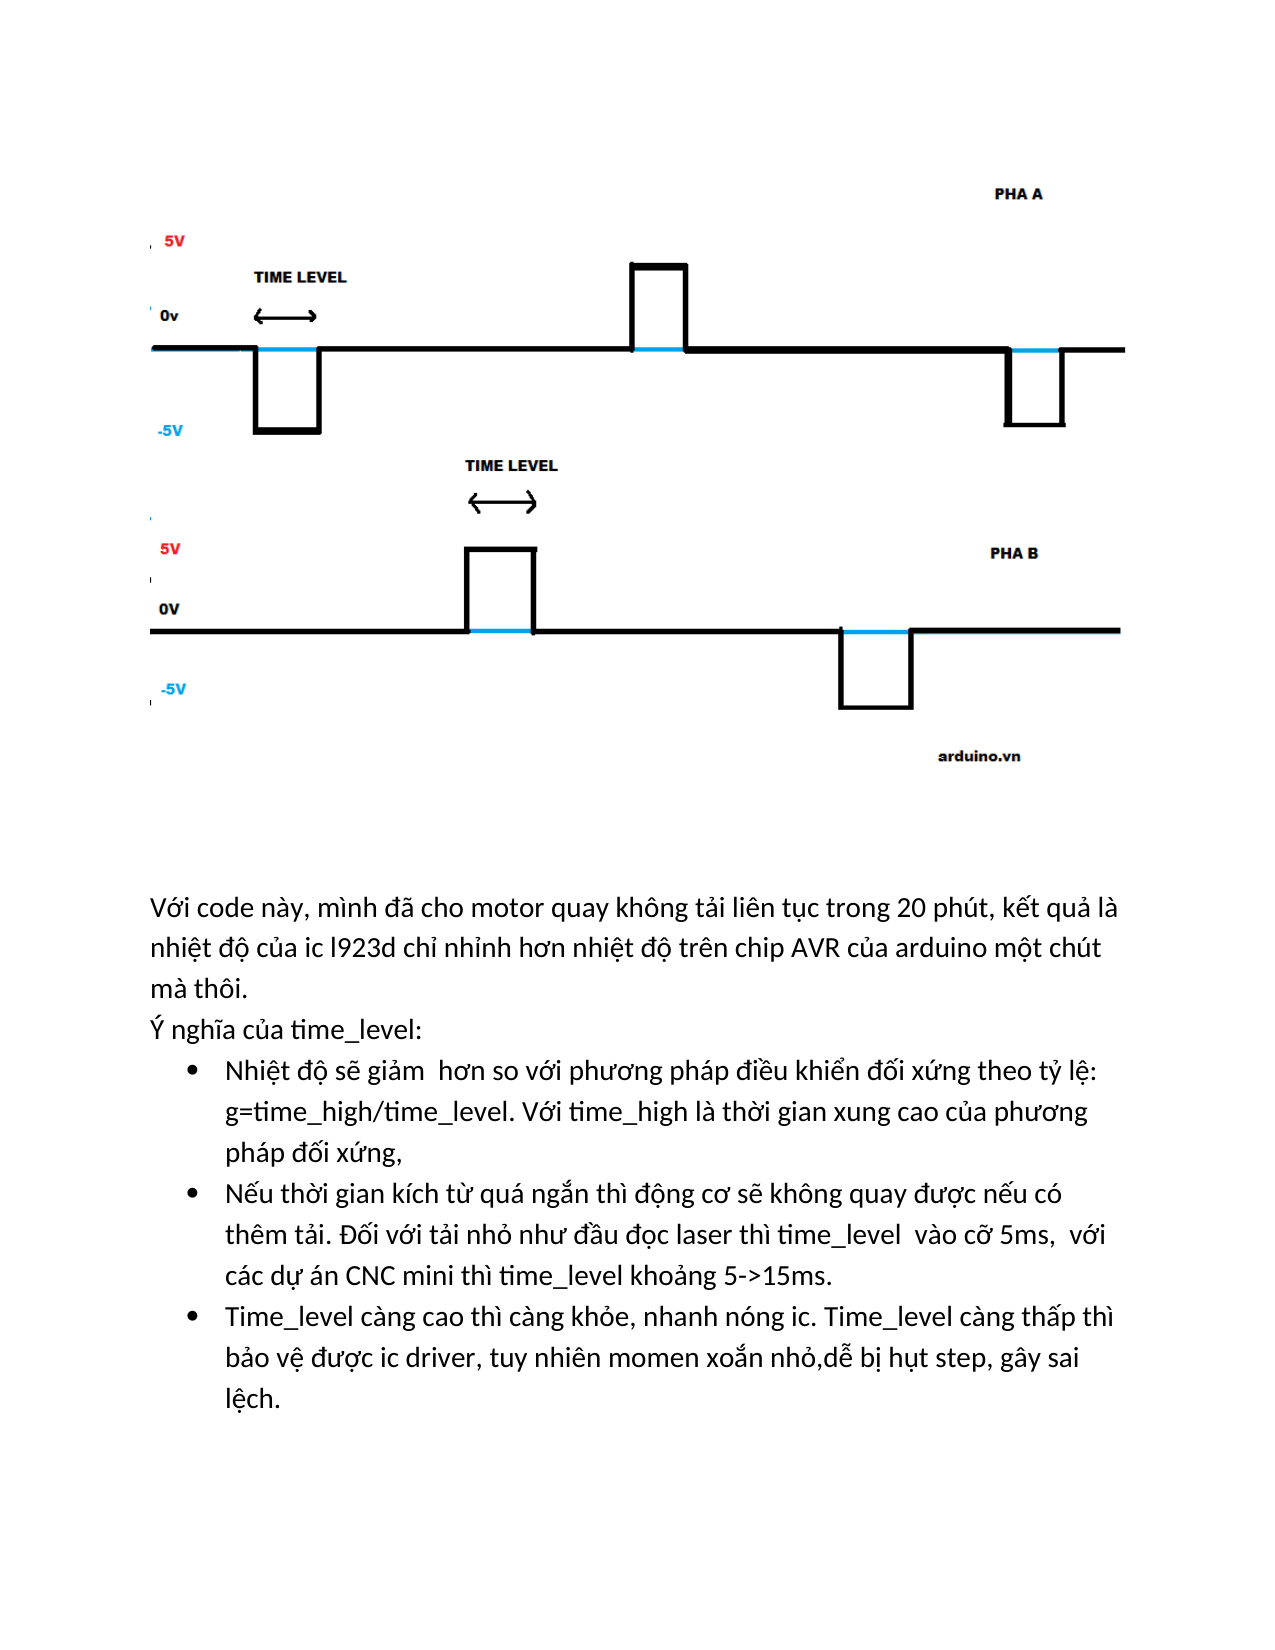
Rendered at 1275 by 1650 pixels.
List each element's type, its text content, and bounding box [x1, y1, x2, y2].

list Nếu thời gian kích từ quá ngắn thì động cơ sẽ không quay được nếu có thêm tải. Đối với tải nhỏ như đầu đọc laser thì time_level vào cỡ 5ms, với các dự án CNC mini thì time_level khoảng 5->15ms. [187, 1175, 1125, 1293]
list Với code này, mình đã cho motor quay không tải liên tục trong 20 phút, kết quả là nhiệt độ của ic l923d chỉ nhỉnh hơn nhiệt độ trên chip AVR của arduino một chút mà thôi. [150, 889, 1125, 1006]
list Ý nghĩa của time_level: [150, 1011, 1125, 1047]
list Nhiệt độ sẽ giảm hơn so với phương pháp điều khiển đối xứng theo tỷ lệ: g=time_high/time_level. Với time_high là thời gian xung cao của phương pháp đối xứng, [187, 1052, 1125, 1170]
picture [150, 150, 1125, 803]
list Time_level càng cao thì càng khỏe, nhanh nóng ic. Time_level càng thấp thì bảo vệ được ic driver, tuy nhiên momen xoắn nhỏ,dễ bị hụt step, gây sai lệch. [187, 1298, 1125, 1416]
